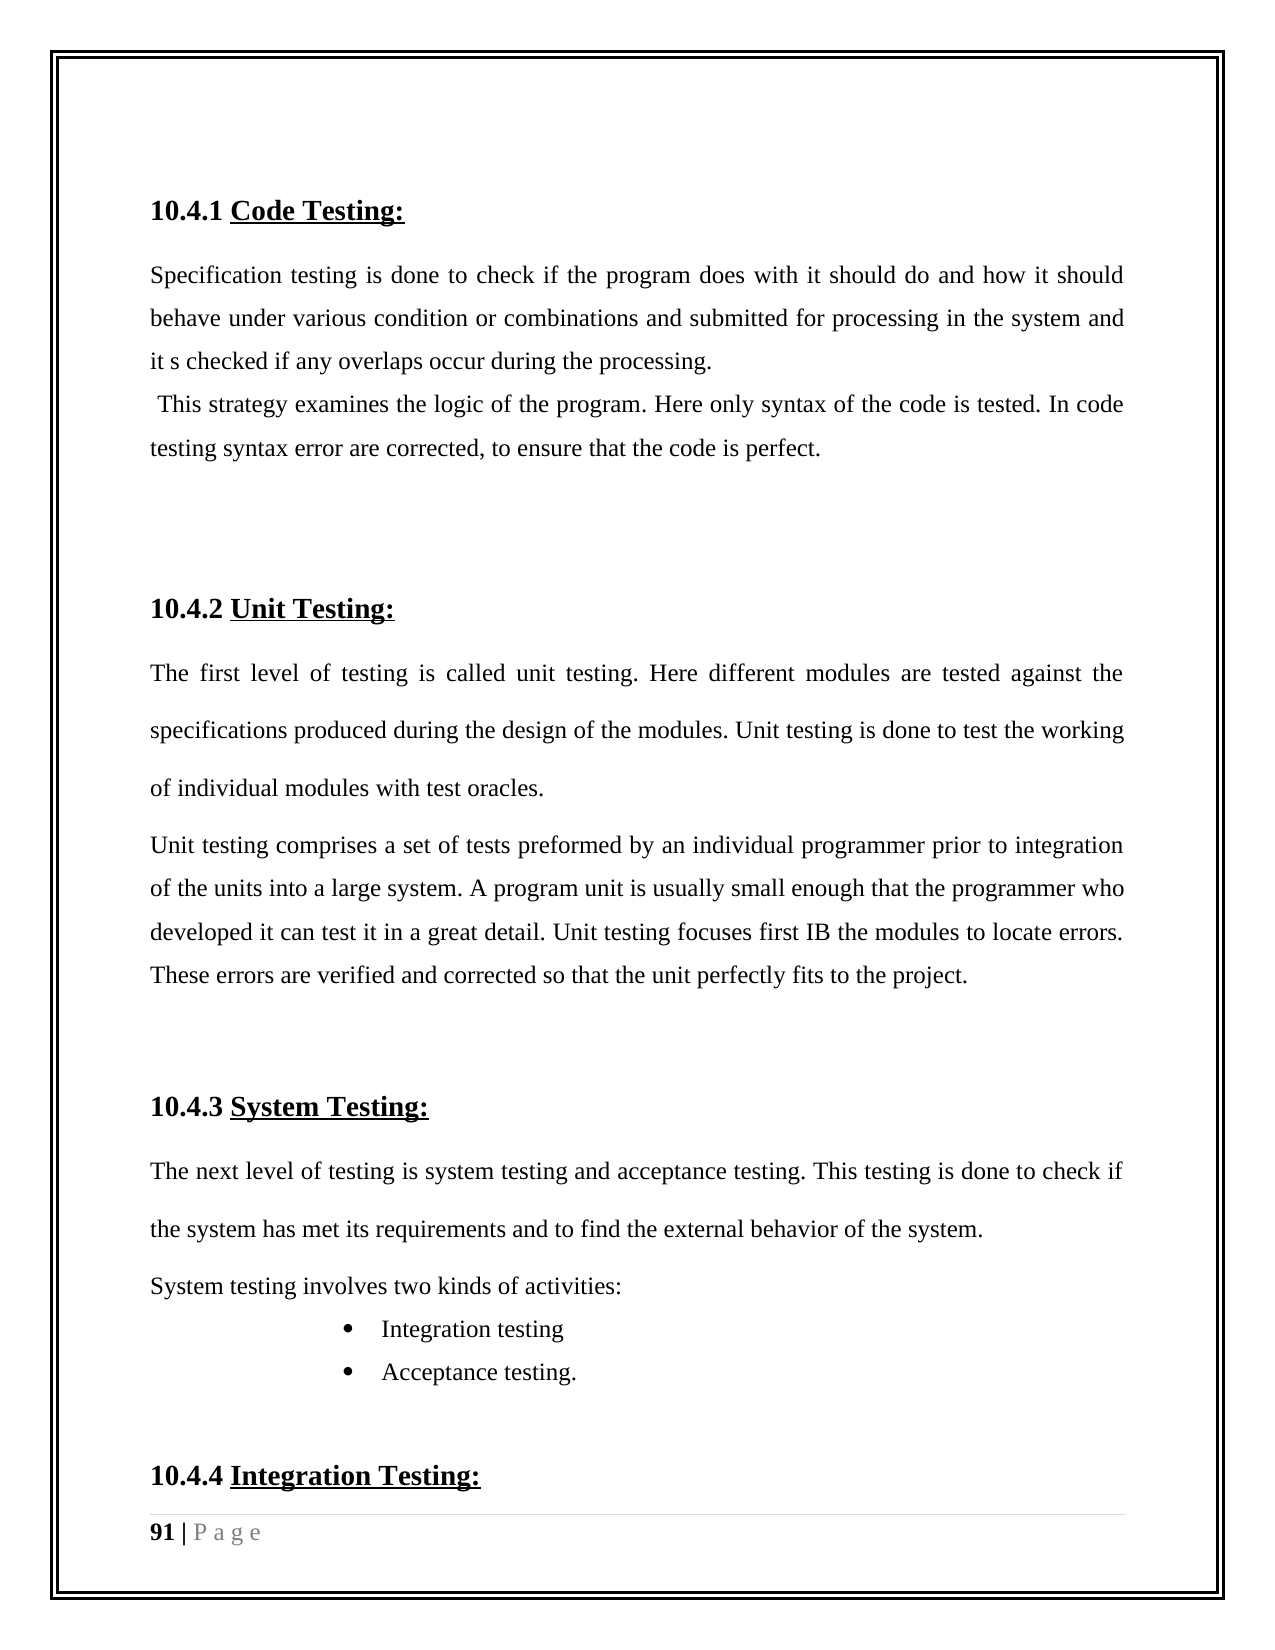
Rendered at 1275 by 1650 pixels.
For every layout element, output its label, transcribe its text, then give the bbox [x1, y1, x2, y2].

text 10.4.1 Code Testing: [150, 193, 1125, 227]
text This strategy examines the logic of the program. Here only syntax of the code is tested. In code testing syntax error are corrected, to ensure that the code is perfect. [150, 389, 1125, 461]
text Unit testing comprises a set of tests preformed by an individual programmer prior to integration of the units into a large system. A program unit is usually small enough that the programmer who developed it can test it in a great detail. Unit testing focuses first IB the modules to locate errors. These errors are verified and corrected so that the unit perfectly fits to the project. [150, 830, 1125, 988]
text The next level of testing is system testing and acceptance testing. This testing is done to check if the system has met its requirements and to find the external behavior of the system. [150, 1156, 1125, 1242]
text The first level of testing is called unit testing. Here different modules are tested against the specifications produced during the design of the modules. Unit testing is done to test the working of individual modules with test oracles. [150, 658, 1125, 802]
text Specification testing is done to check if the program does with it should do and how it should behave under various condition or combinations and submitted for processing in the system and it s checked if any overlaps occur during the processing. [150, 260, 1125, 375]
text 10.4.3 System Testing: [150, 1089, 1125, 1123]
text 10.4.4 Integration Testing: [150, 1458, 1125, 1492]
list Acceptance testing. [344, 1357, 1125, 1386]
list Integration testing [344, 1314, 1125, 1343]
text 10.4.2 Unit Testing: [150, 591, 1125, 624]
text System testing involves two kinds of activities: [150, 1271, 1125, 1300]
